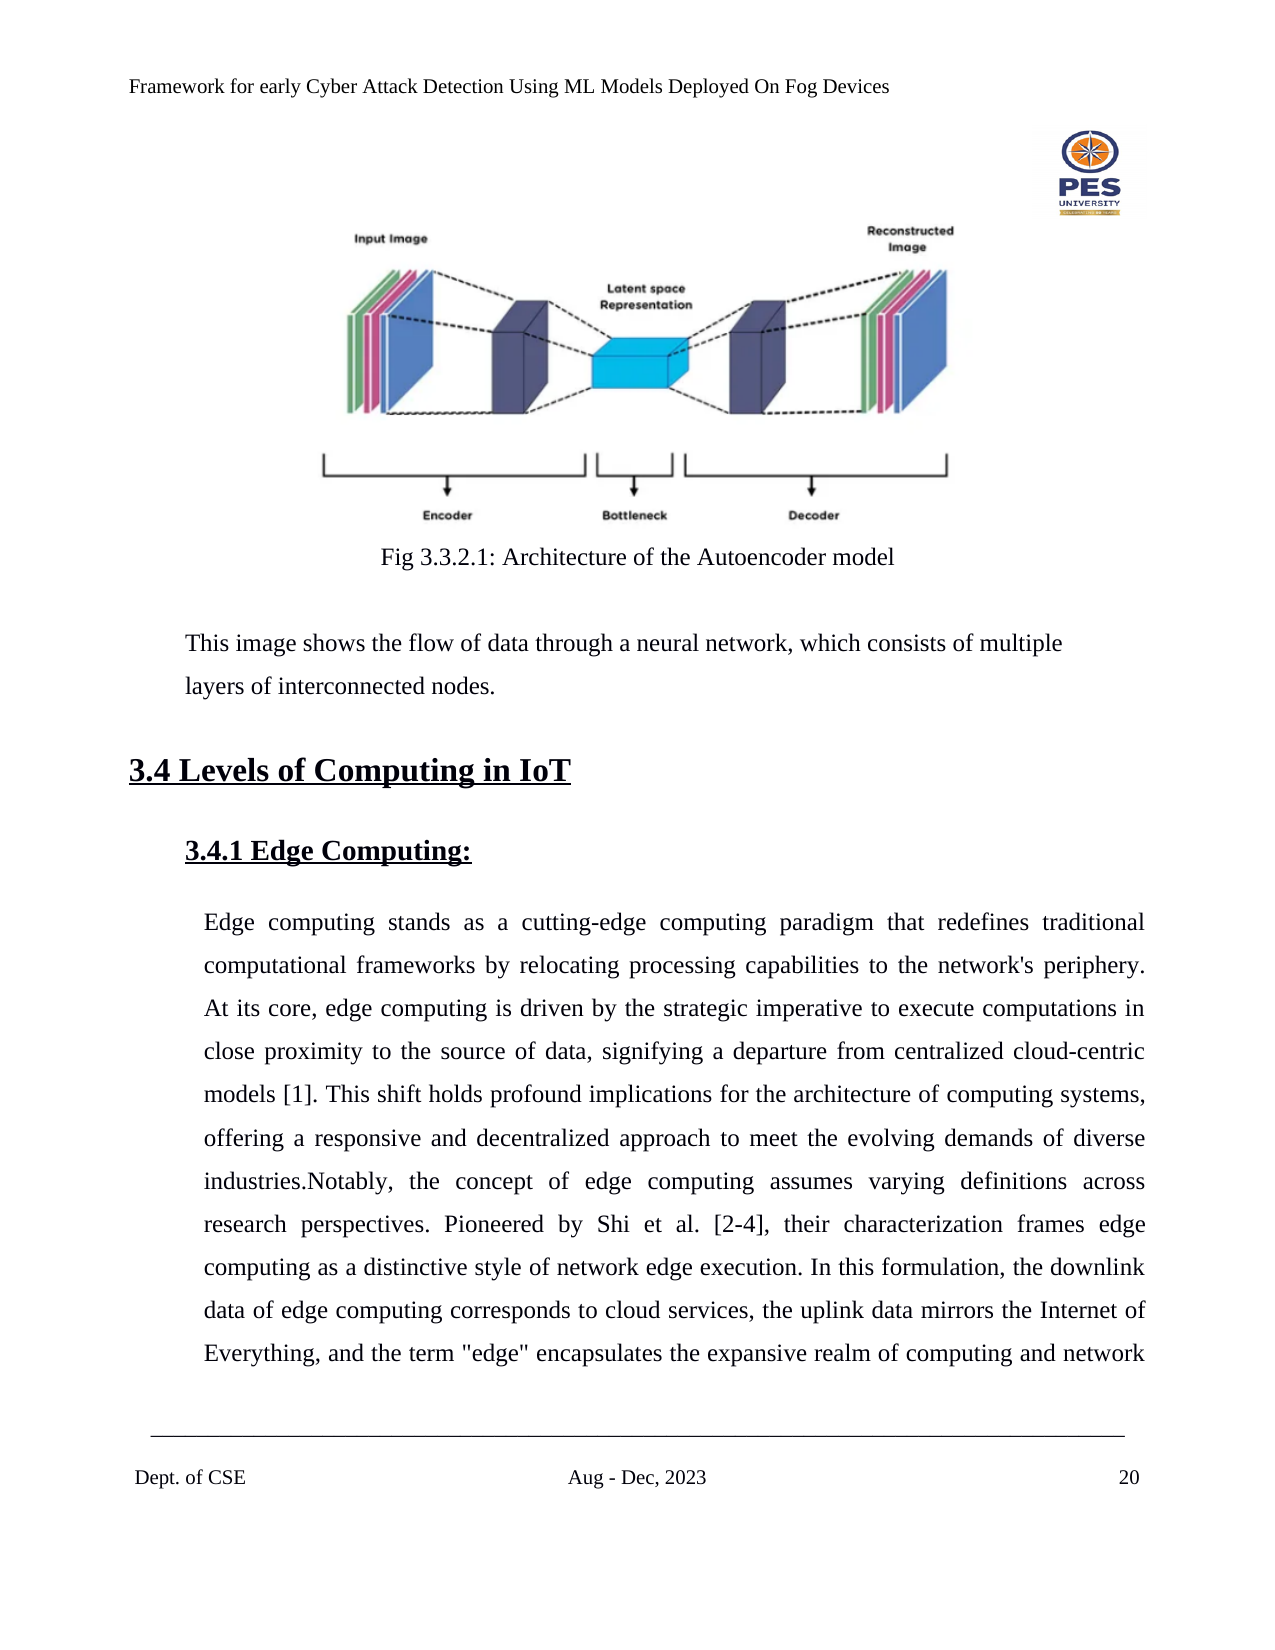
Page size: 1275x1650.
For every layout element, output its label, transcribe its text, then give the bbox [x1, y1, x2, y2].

text 3.4 Levels of Computing in IoT [128, 750, 1146, 788]
text 3.4.1 Edge Computing: [128, 833, 1146, 866]
text This image shows the flow of data through a neural network, which consists of multiple layers of interconnected nodes. [128, 628, 1146, 700]
picture [1032, 124, 1147, 219]
picture [298, 218, 977, 529]
text Fig 3.3.2.1: Architecture of the Autoencoder model [128, 542, 1146, 571]
